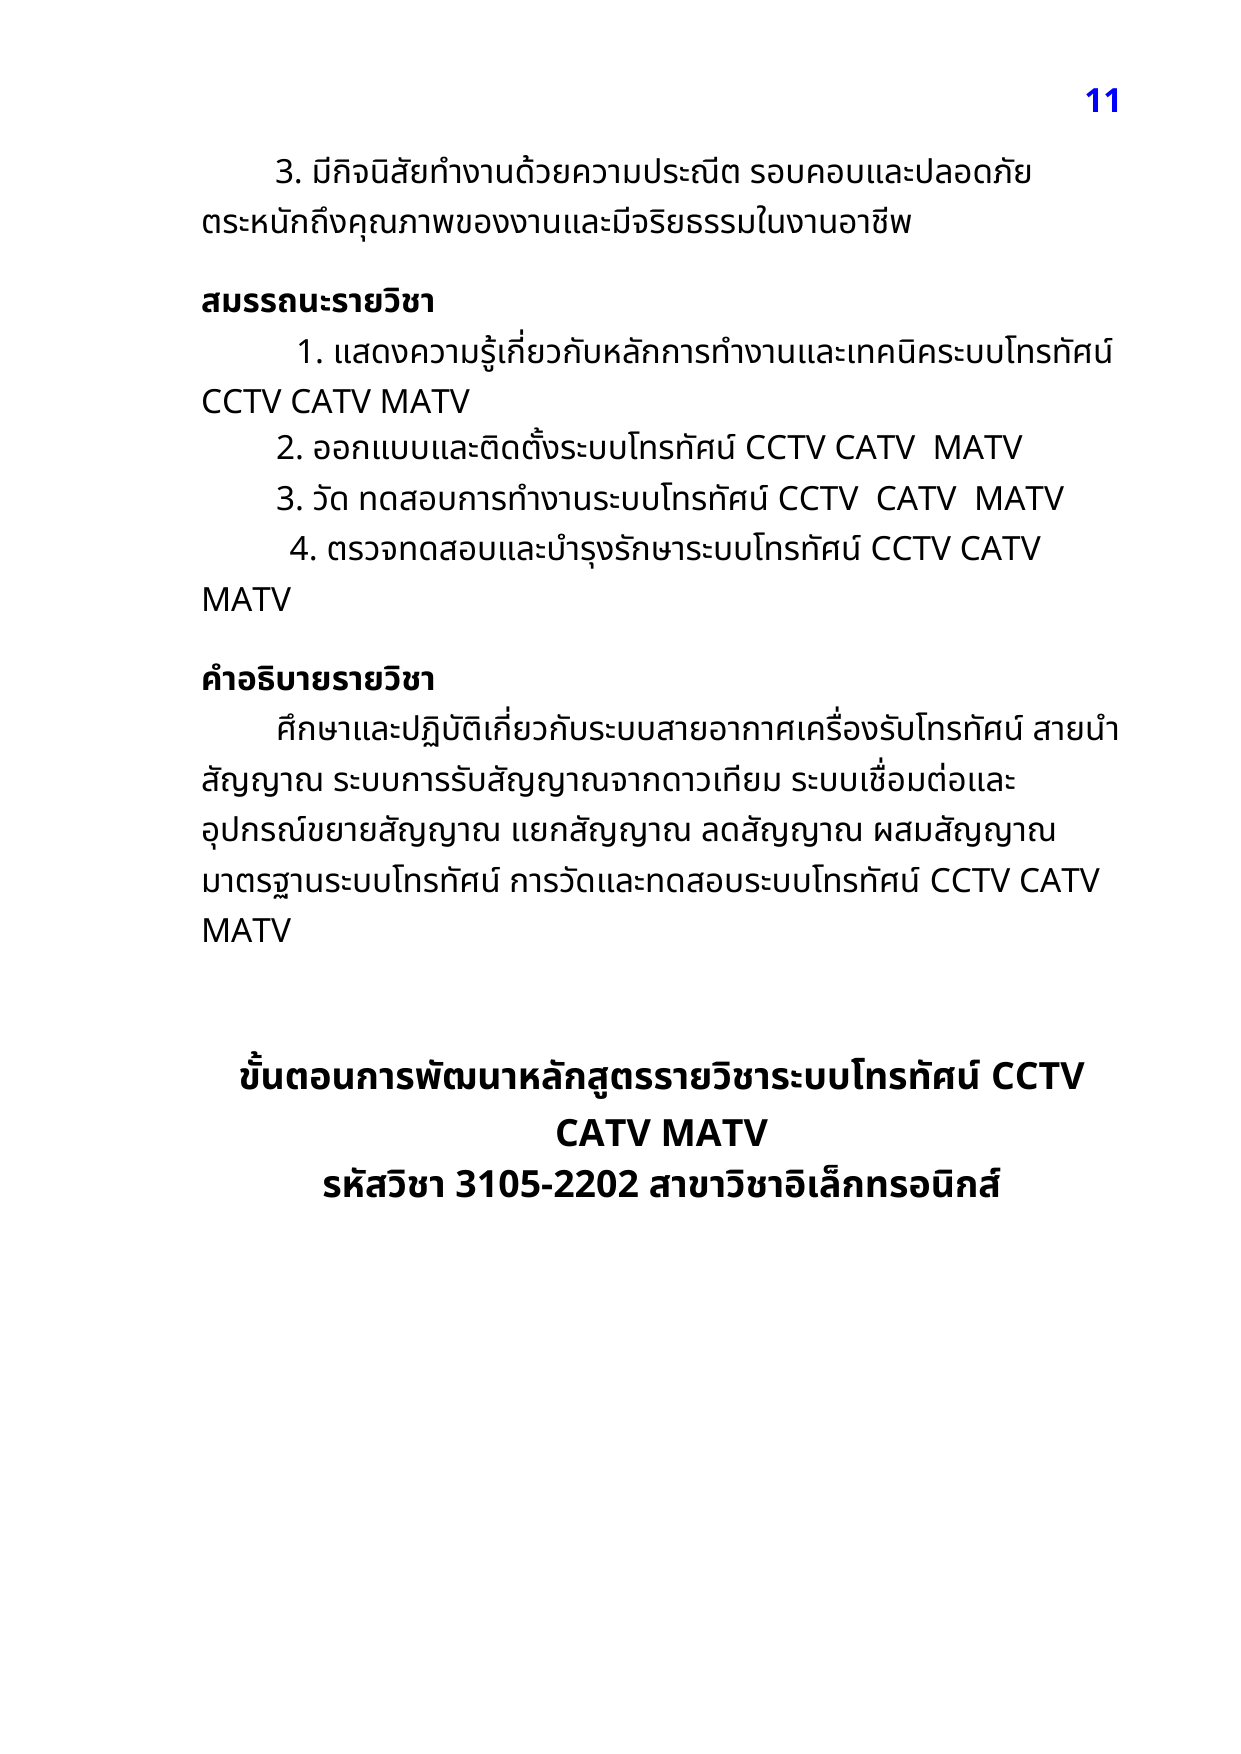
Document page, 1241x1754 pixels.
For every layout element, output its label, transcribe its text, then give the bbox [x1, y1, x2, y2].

text 1. แสดงความรู้เกี่ยวกับหลักการทำงานและเทคนิคระบบโทรทัศน์ CCTV CATV MATV [201, 328, 1122, 424]
text 3. มีกิจนิสัยทำงานด้วยความประณีต รอบคอบและปลอดภัย ตระหนักถึงคุณภาพของงานและมีจริยธรรมในงานอาชีพ [201, 148, 1122, 249]
text 3. วัด ทดสอบการทำงานระบบโทรทัศน์ CCTV CATV MATV [201, 474, 1122, 525]
text คำอธิบายรายวิชา [201, 655, 1122, 705]
text ศึกษาและปฏิบัติเกี่ยวกับระบบสายอากาศเครื่องรับโทรทัศน์ สายนำสัญญาณ ระบบการรับสัญญาณจากดาวเทียม ระบบเชื่อมต่อและอุปกรณ์ขยายสัญญาณ แยกสัญญาณ ลดสัญญาณ ผสมสัญญาณ มาตรฐานระบบโทรทัศน์ การวัดและทดสอบระบบโทรทัศน์ CCTV CATV MATV [201, 705, 1122, 953]
text 4. ตรวจทดสอบและบำรุงรักษาระบบโทรทัศน์ CCTV CATV MATV [201, 525, 1122, 621]
text 2. ออกแบบและติดตั้งระบบโทรทัศน์ CCTV CATV MATV [201, 424, 1122, 474]
text สมรรถนะรายวิชา [201, 277, 1122, 328]
text รหัสวิชา 3105-2202 สาขาวิชาอิเล็กทรอนิกส์ [201, 1157, 1122, 1214]
text ขั้นตอนการพัฒนาหลักสูตรรายวิชาระบบโทรทัศน์ CCTV CATV MATV [201, 1049, 1122, 1157]
